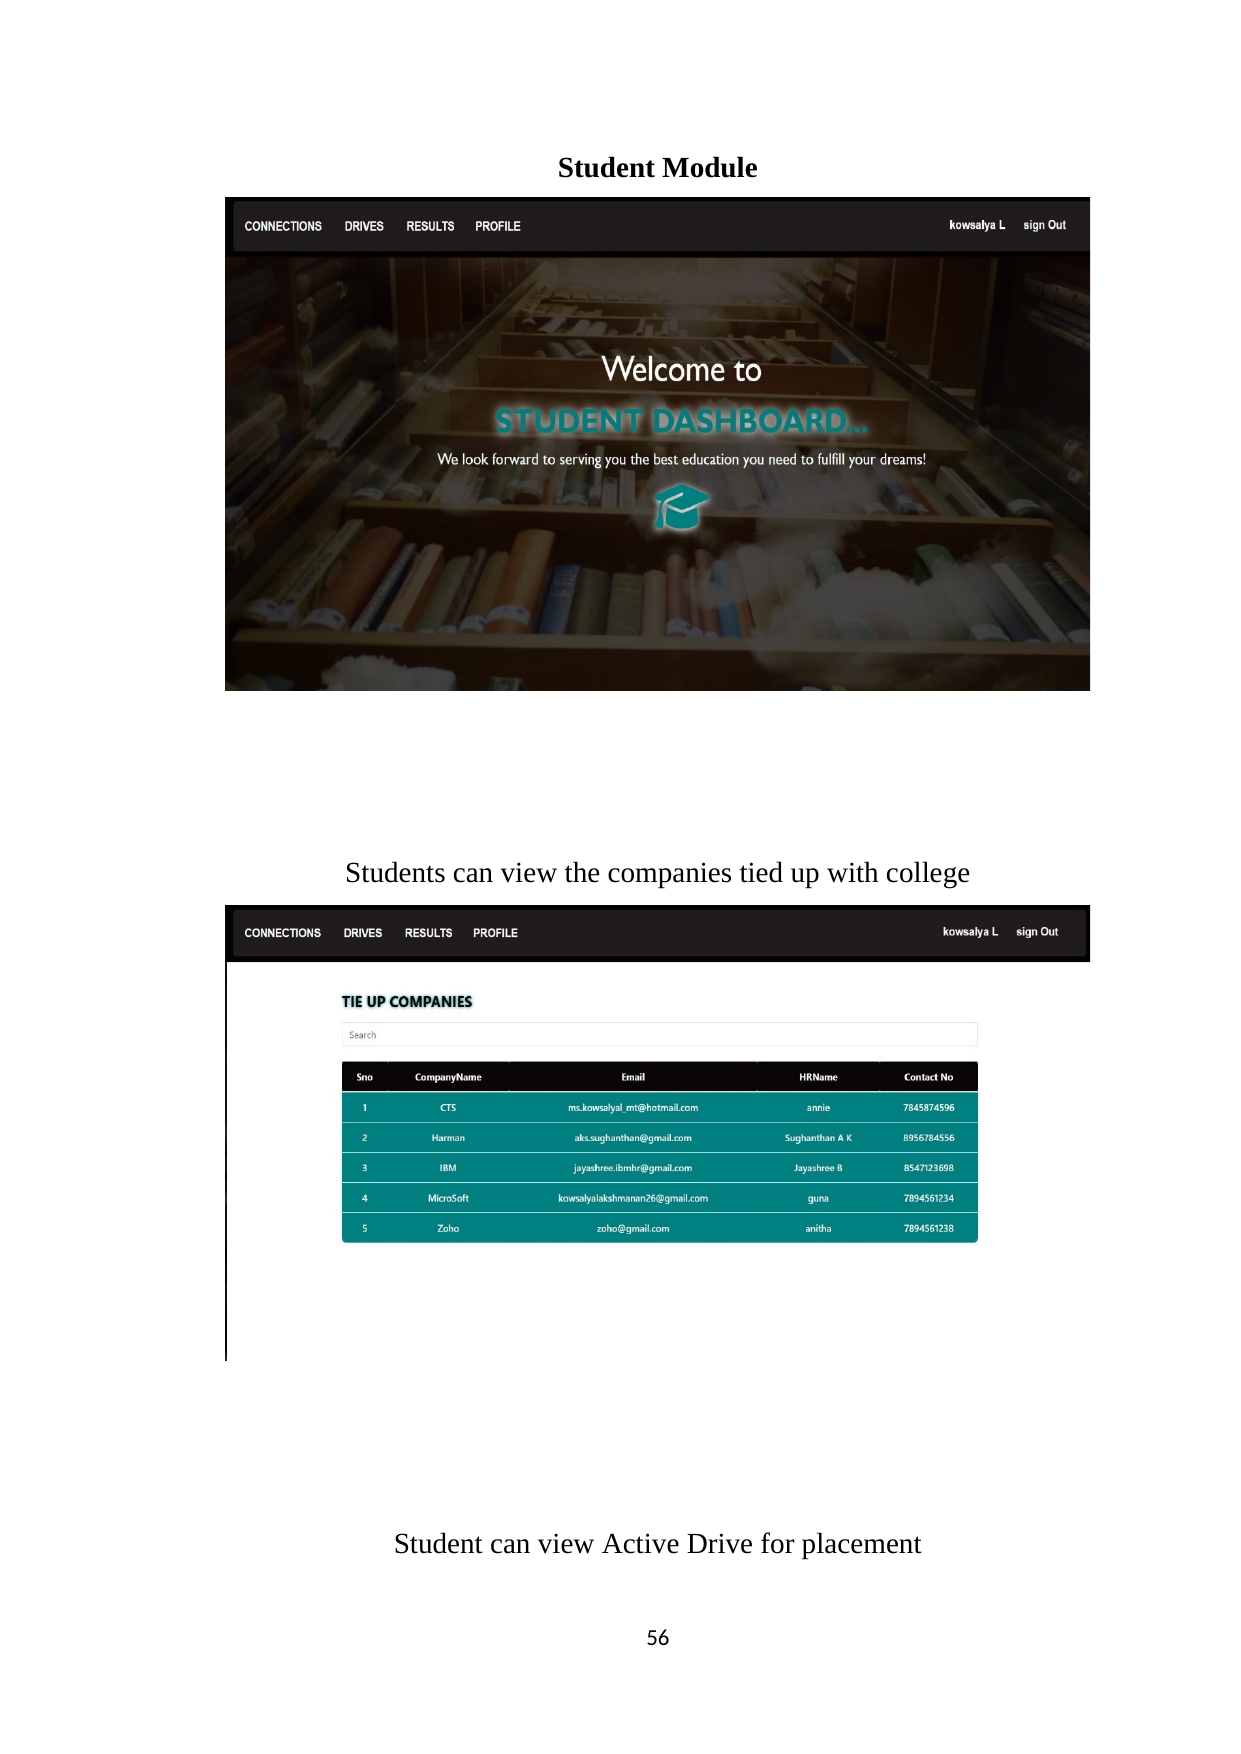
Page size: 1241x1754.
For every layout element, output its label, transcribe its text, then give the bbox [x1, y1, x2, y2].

picture [225, 197, 1091, 691]
text Student can view Active Drive for placement [225, 1526, 1090, 1559]
picture [225, 905, 1091, 1361]
text Student Module [225, 150, 1090, 197]
text Students can view the companies tied up with college [225, 855, 1090, 889]
